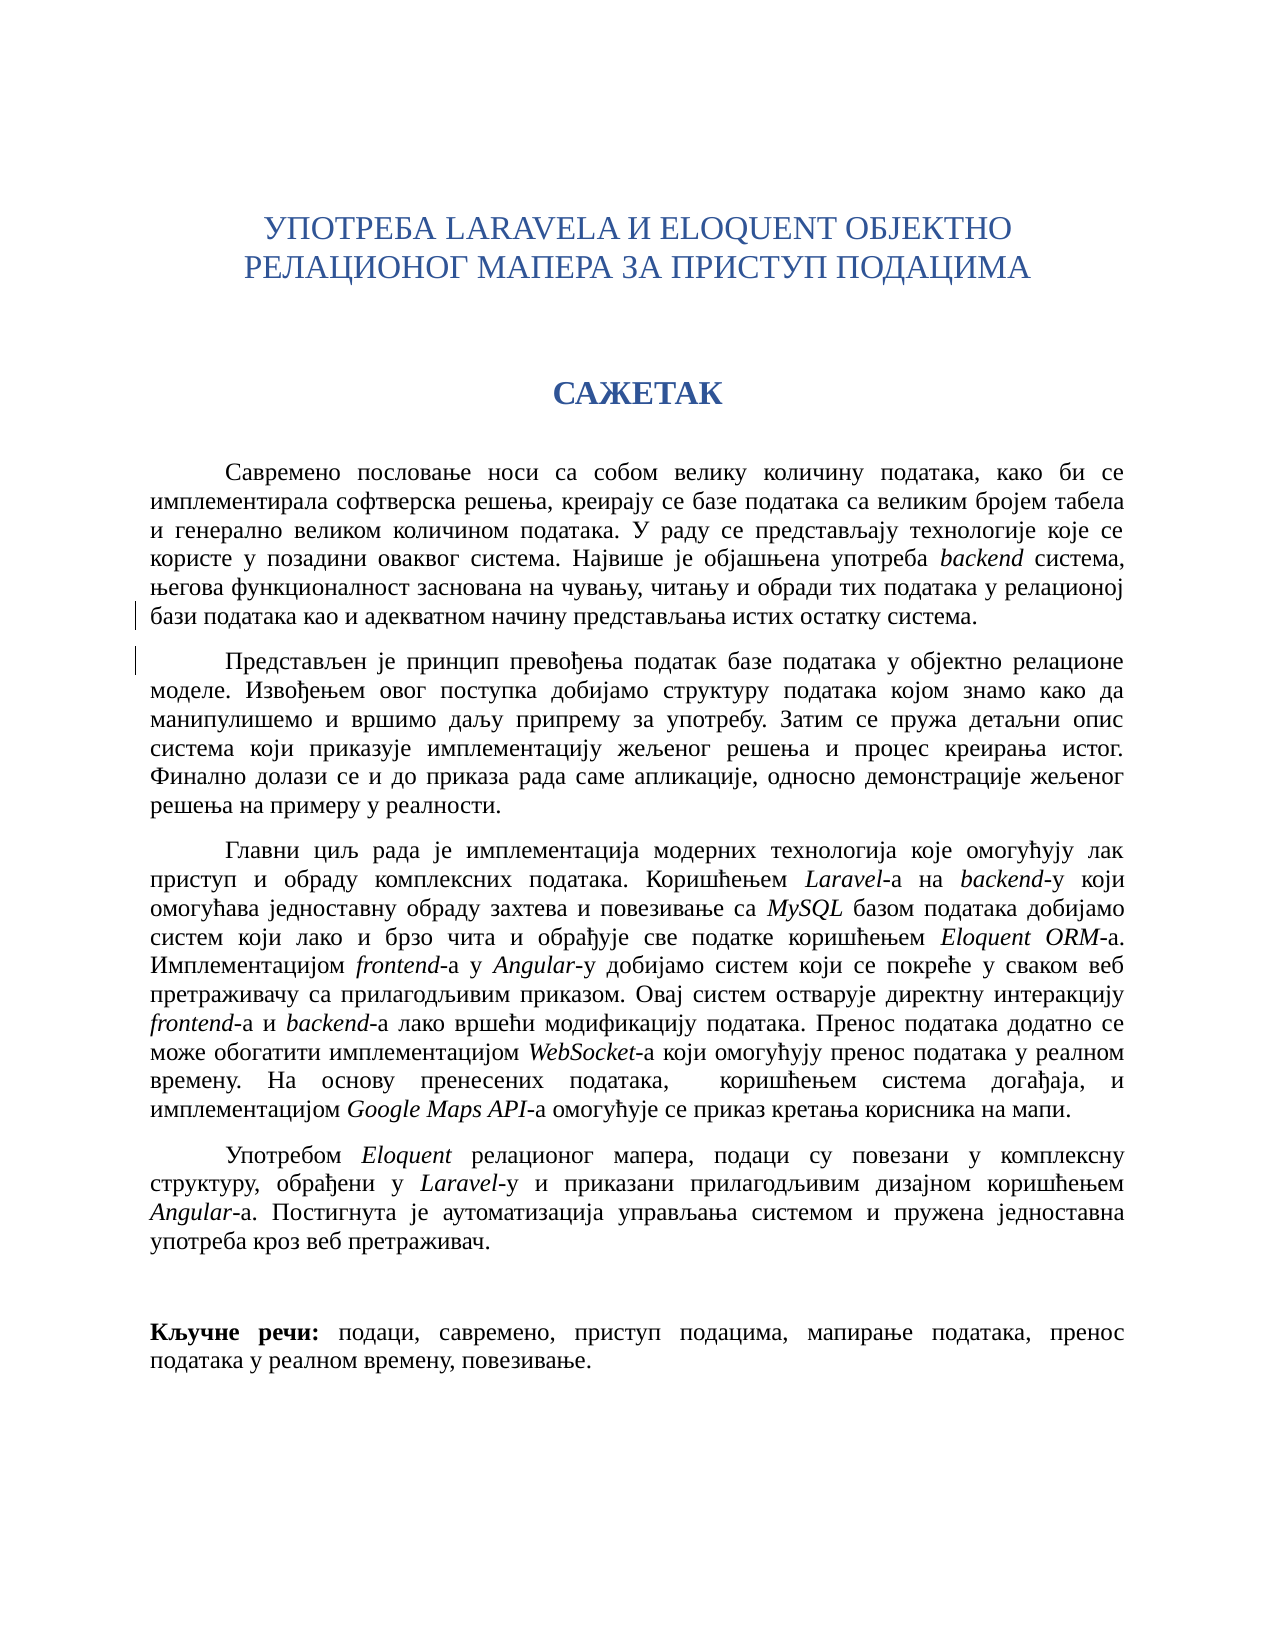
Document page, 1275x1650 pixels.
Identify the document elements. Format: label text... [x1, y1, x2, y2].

text Употребом Eloquent релационог мапера, подаци су повезани у комплексну структуру, обрађени у Laravel-у и приказани прилагодљивим дизајном коришћењем Angular-а. Постигнута је аутоматизација управљања системом и пружена једноставна употреба кроз веб претраживач. [150, 1140, 1125, 1255]
text Савремено пословање носи са собом велику количину података, како би се имплементирала софтверска решења, креирају се базе података са великим бројем табела и генерално великом количином података. У раду се представљају технологије које се користе у позадини оваквог система. Највише је објашњена употреба backend система, његова функционалност заснована на чувању, читању и обради тих података у релационој бази података као и адекватном начину представљања истих остатку система. [150, 457, 1125, 630]
subtitle УПОТРЕБА LARAVELA И ELOQUENT ОБЈЕКТНО РЕЛАЦИОНОГ МАПЕРА ЗА ПРИСТУП ПОДАЦИМА [150, 208, 1125, 285]
text Главни циљ рада је имплементација модерних технологија које омогућују лак приступ и обраду комплексних података. Коришћењем Laravel-а на backend-у који омогућава једноставну обраду захтева и повезивање са MySQL базом података добијамо систем који лако и брзо чита и обрађује све податке коришћењем Eloquent ORM-а. Имплементацијом frontend-а у Angular-у добијамо систем који се покреће у сваком веб претраживачу са прилагодљивим приказом. Овај систем остварује директну интеракцију frontend-а и backend-а лако вршећи модификацију података. Пренос података додатно се може обогатити имплементацијом WebSocket-а који омогућују пренос података у реалном времену. На основу пренесених података, коришћењем система догађаја, и имплементацијом Google Maps API-а омогућује се приказ кретања корисника на мапи. [150, 836, 1125, 1123]
text Кључне речи: подаци, савремено, приступ подацима, мапирање података, пренос података у реалном времену, повезивање. [150, 1317, 1125, 1374]
text Представљен је принцип превођења податак базе података у објектно релационе моделе. Извођењем овог поступка добијамо структуру података којом знамо како да манипулишемо и вршимо даљу припрему за употребу. Затим се пружа детаљни опис система који приказује имплементацију жељеног решења и процес креирања истог. Финално долази се и до приказа рада саме апликације, односно демонстрације жељеног решења на примеру у реалности. [150, 646, 1125, 819]
subtitle САЖЕТАК [150, 373, 1125, 412]
